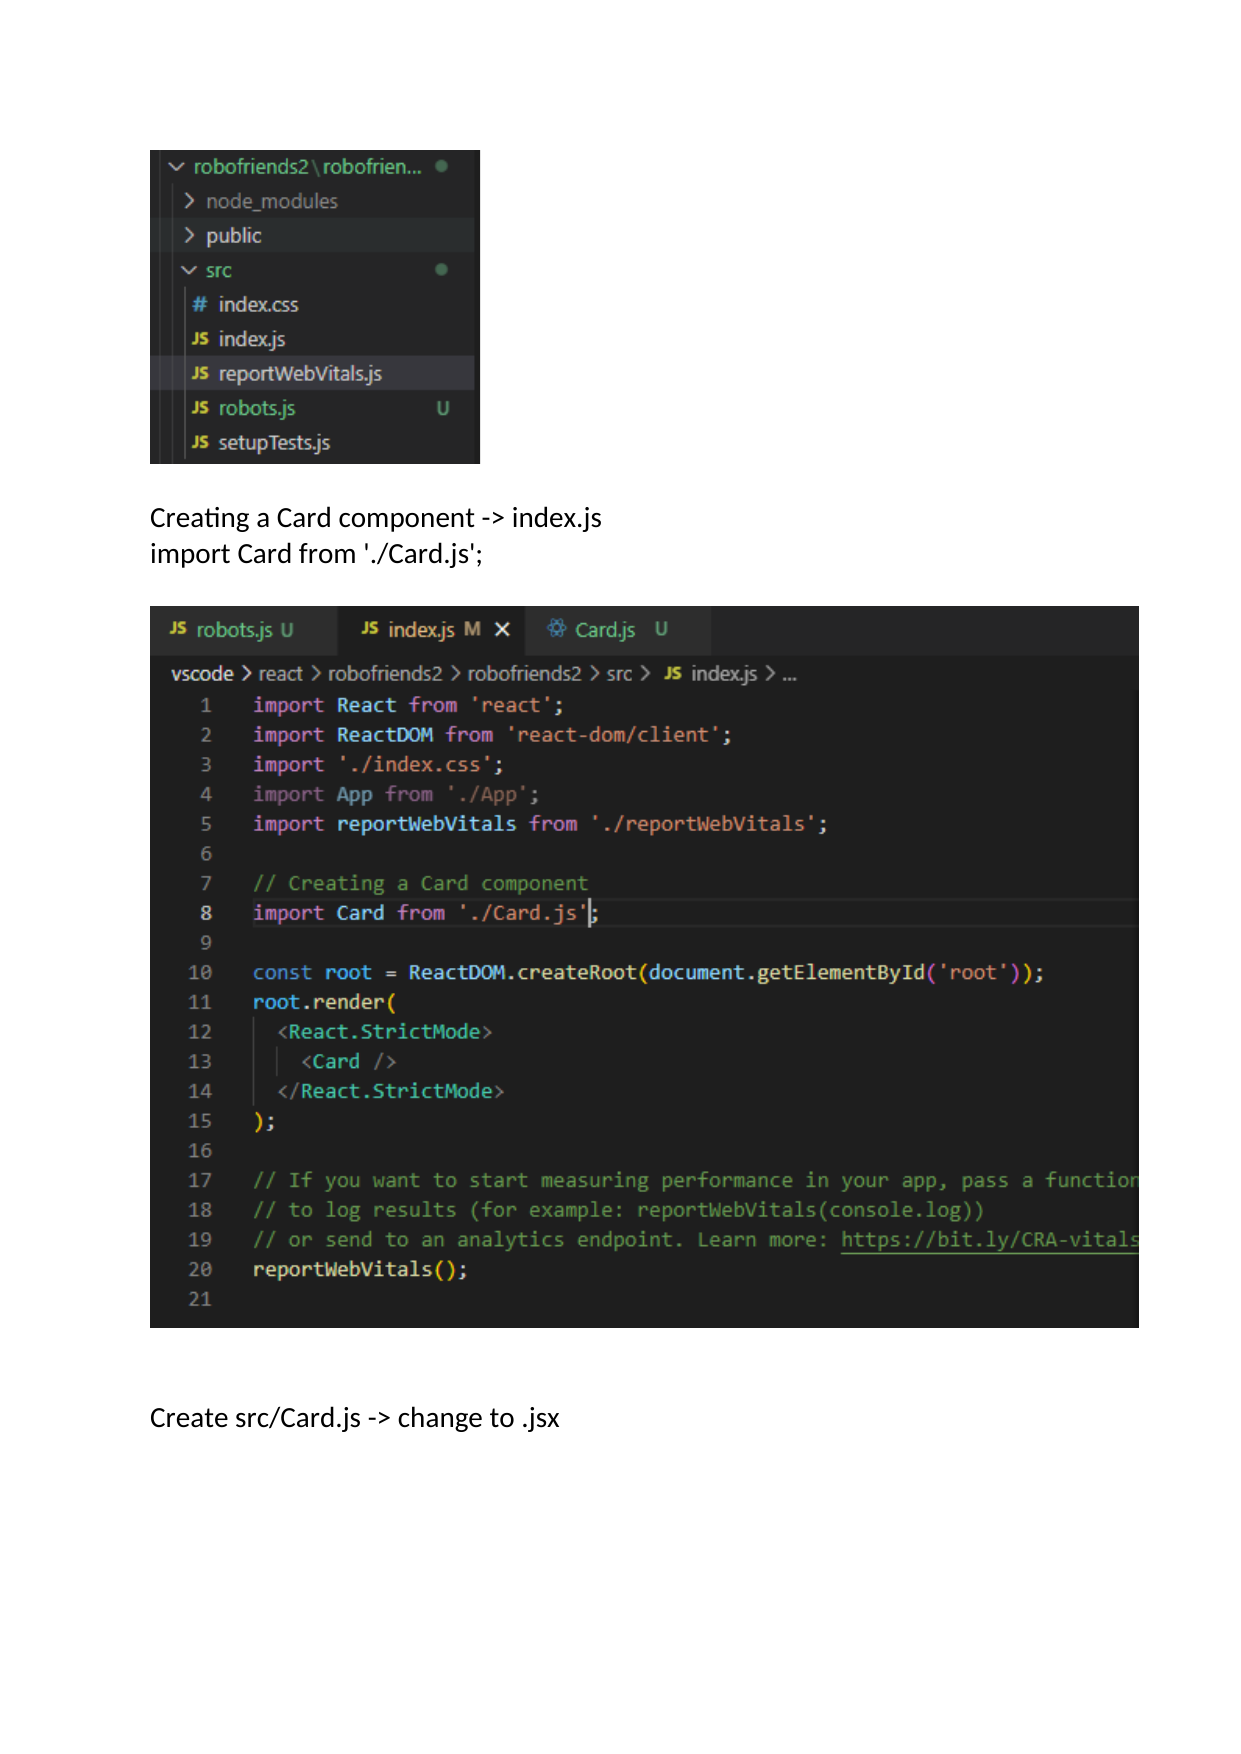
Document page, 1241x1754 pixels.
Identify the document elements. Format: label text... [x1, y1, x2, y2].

text import Card from './Card.js'; [150, 535, 1090, 571]
text Creating a Card component -> index.js [150, 499, 1090, 535]
picture [150, 150, 481, 464]
picture [150, 606, 1139, 1328]
text Create src/Card.js -> change to .jsx [150, 1399, 1090, 1434]
